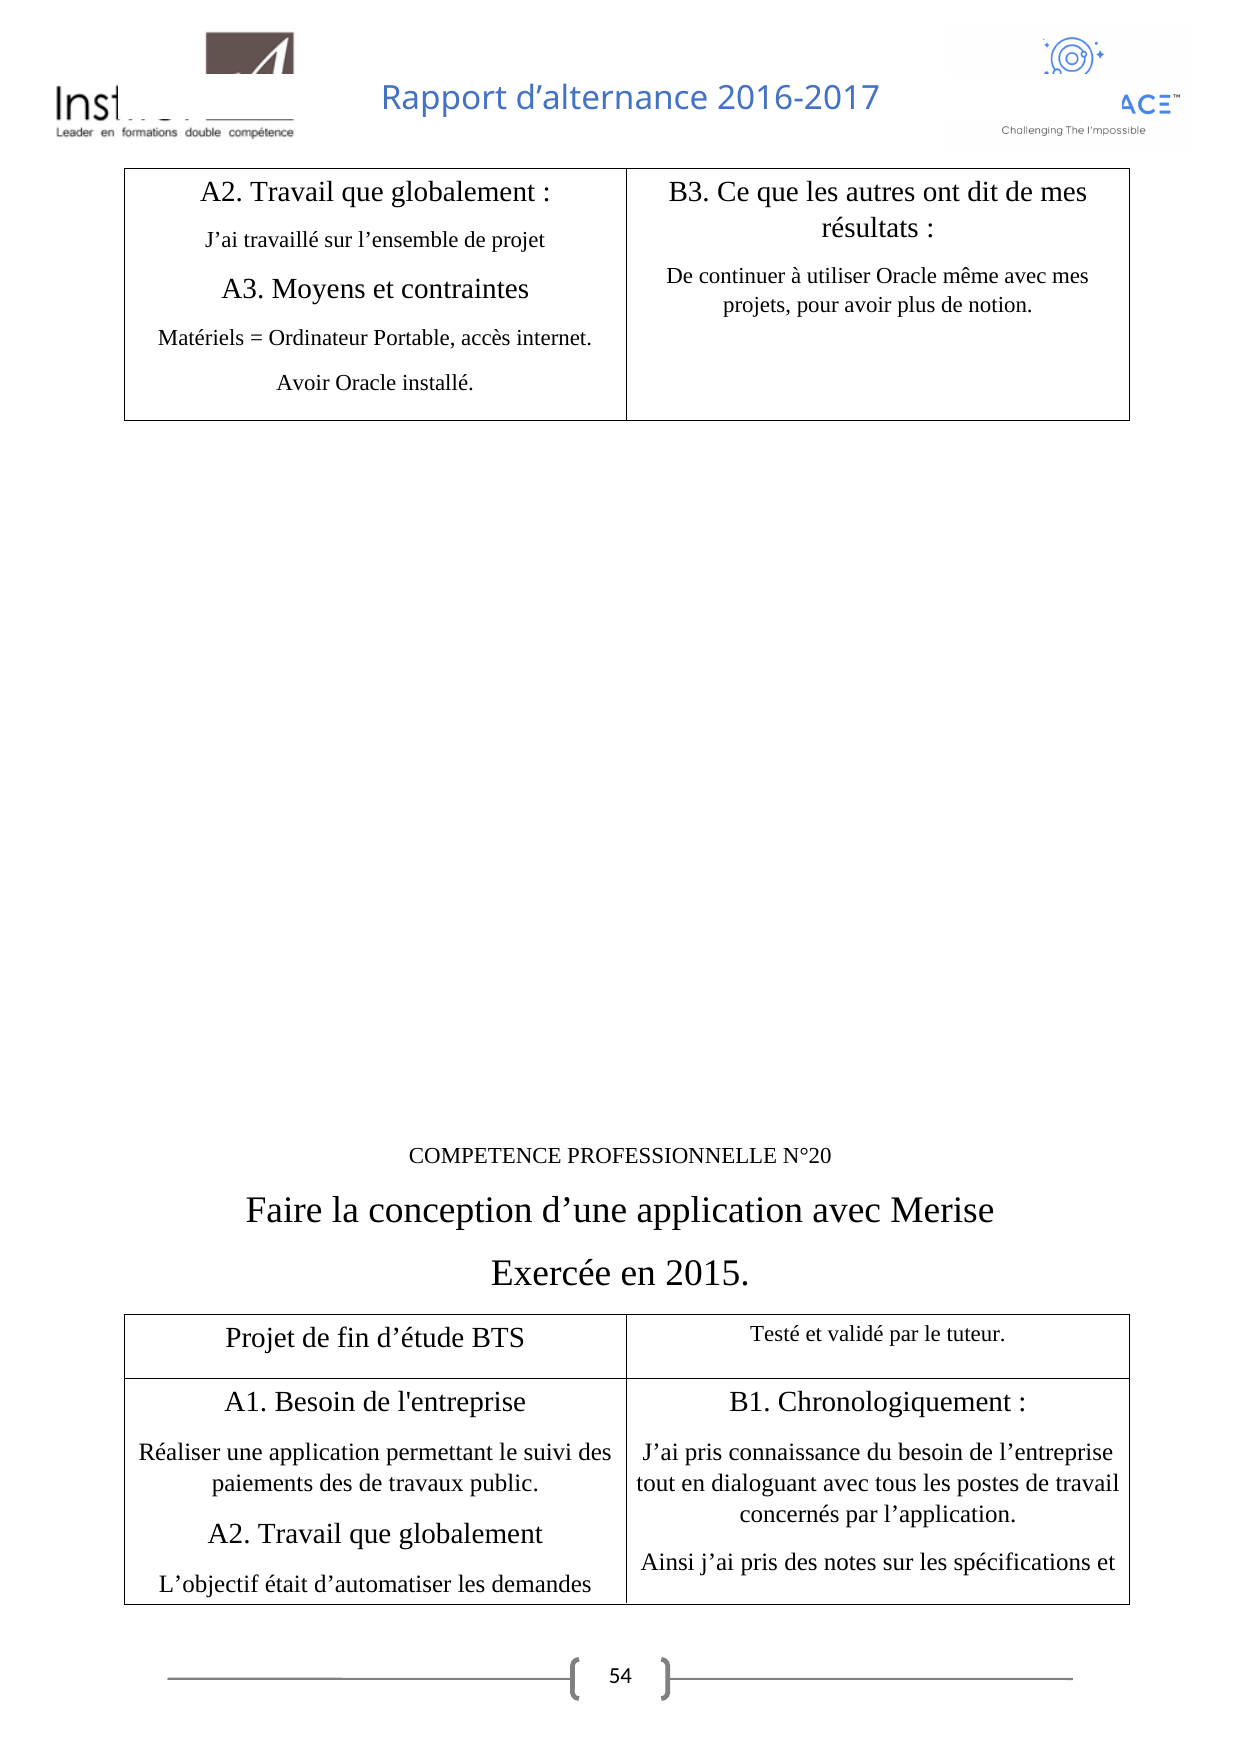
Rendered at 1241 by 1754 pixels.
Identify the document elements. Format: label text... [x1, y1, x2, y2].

text Faire la conception d’une application avec Merise [118, 1188, 1122, 1231]
picture [49, 21, 307, 150]
table_header Projet de fin d’étude BTS [125, 1315, 626, 1378]
picture [949, 23, 1193, 150]
table_header Testé et validé par le tuteur. [627, 1315, 1129, 1378]
text Exercée en 2015. [118, 1251, 1122, 1294]
text COMPETENCE PROFESSIONNELLE N°20 [118, 1142, 1122, 1169]
